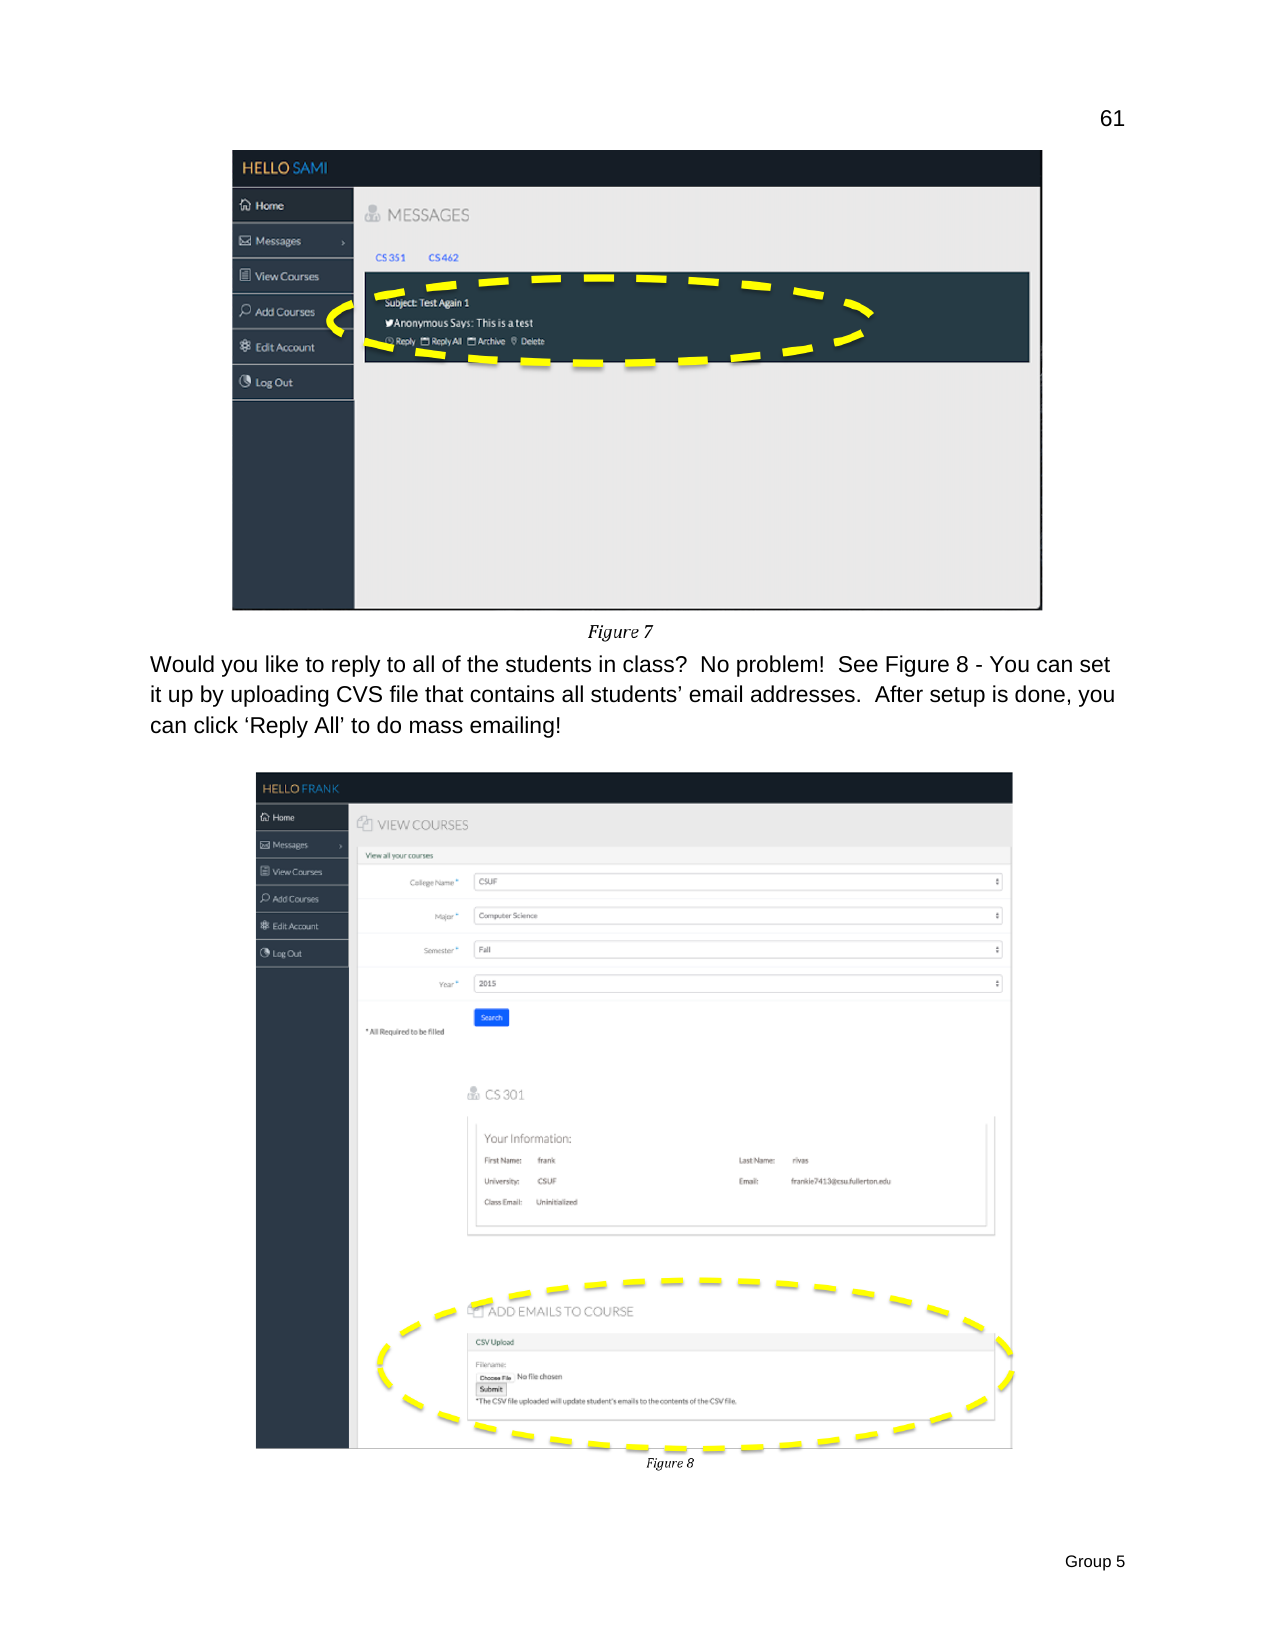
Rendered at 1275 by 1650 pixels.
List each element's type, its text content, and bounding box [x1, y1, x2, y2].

picture [232, 150, 1043, 648]
picture [255, 772, 1020, 1475]
text Would you like to reply to all of the students in class? No problem! See Figure 8 - You can set it up by uploading CVS file that contains all students’ email addresses. After setup is done, you can click ‘Reply All’ to do mass emailing! [150, 651, 1125, 738]
